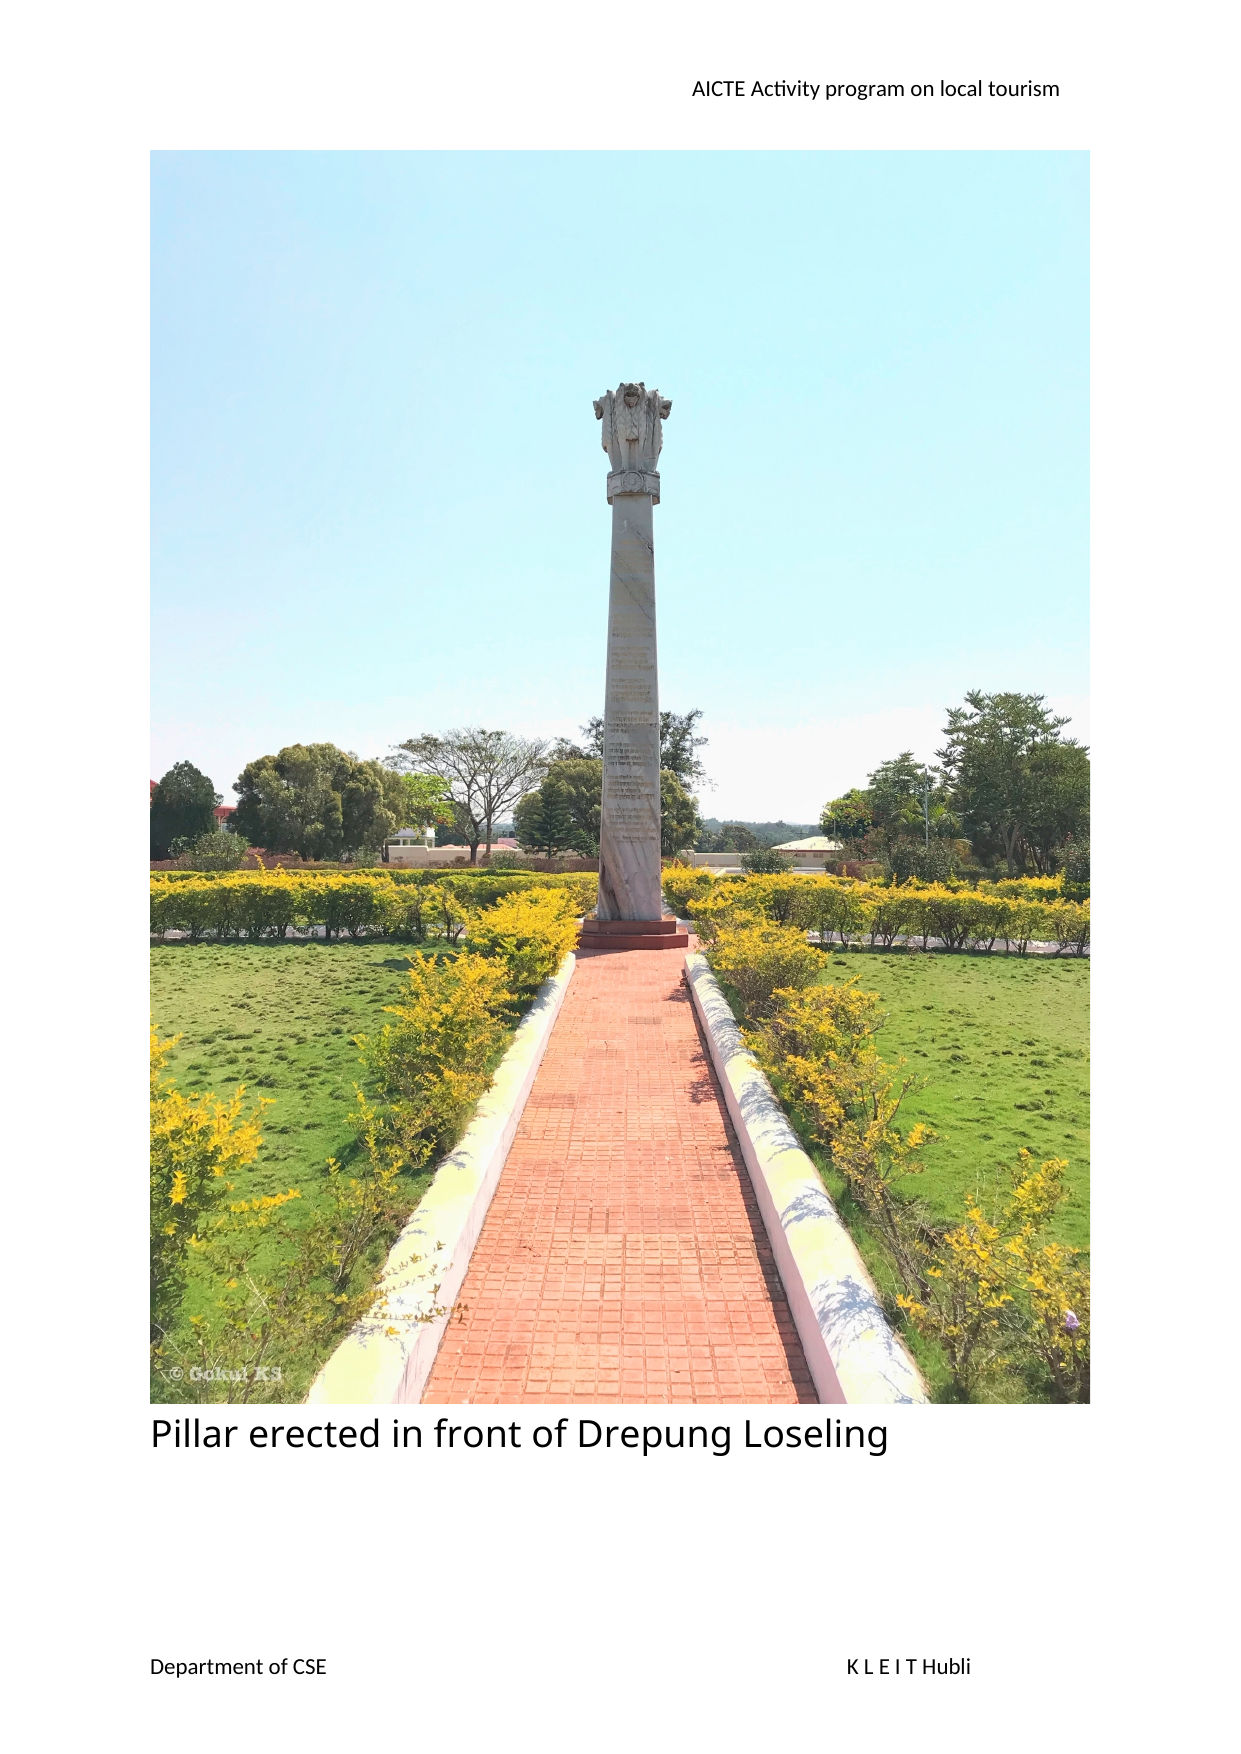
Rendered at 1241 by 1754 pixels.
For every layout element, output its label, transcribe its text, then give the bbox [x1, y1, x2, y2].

picture [150, 150, 1091, 1404]
text Pillar erected in front of Drepung Loseling [150, 1404, 1090, 1604]
